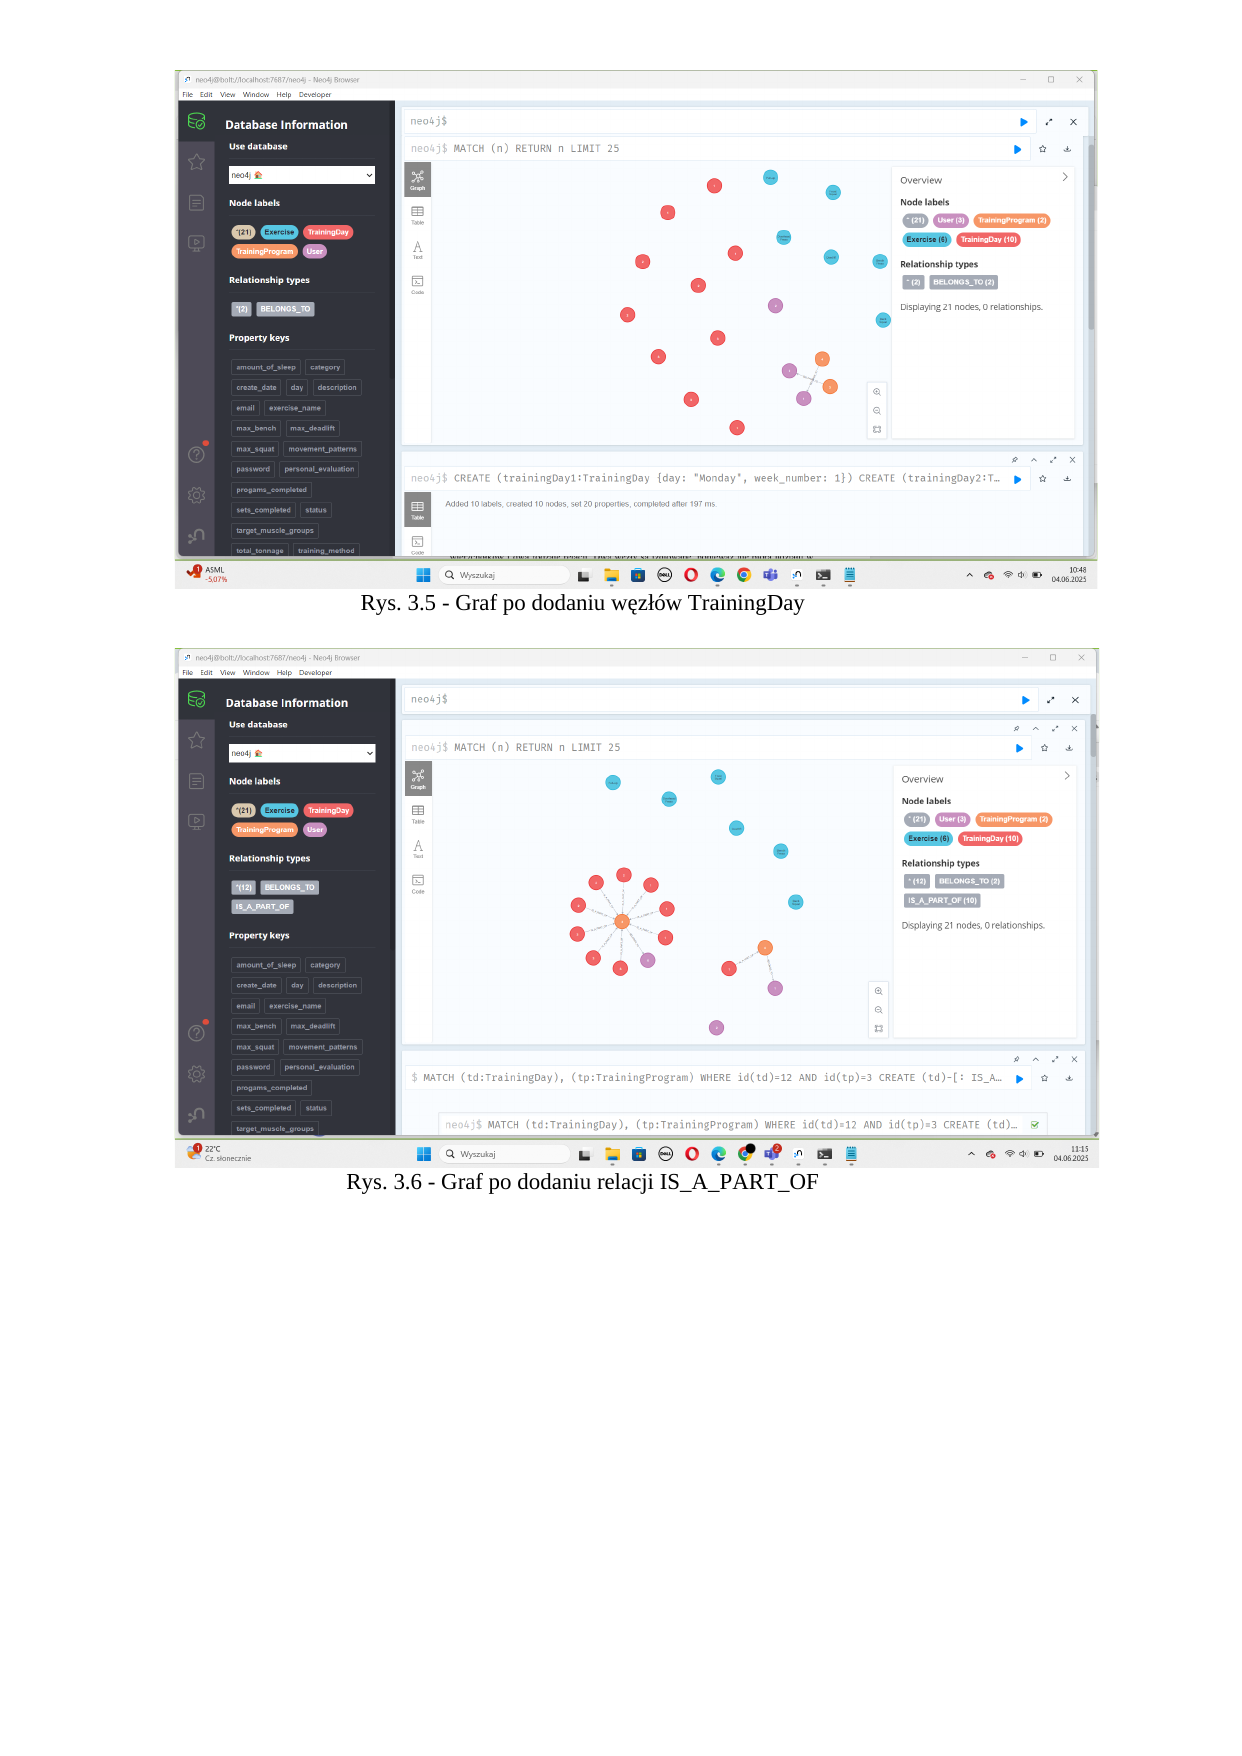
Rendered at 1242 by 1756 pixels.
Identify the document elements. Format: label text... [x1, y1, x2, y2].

picture [174, 648, 1100, 1168]
picture [174, 70, 1098, 589]
text Rys. 3.6 - Graf po dodaniu relacji IS_A_PART_OF [175, 1168, 991, 1194]
text Rys. 3.5 - Graf po dodaniu węzłów TrainingDay [175, 589, 991, 615]
